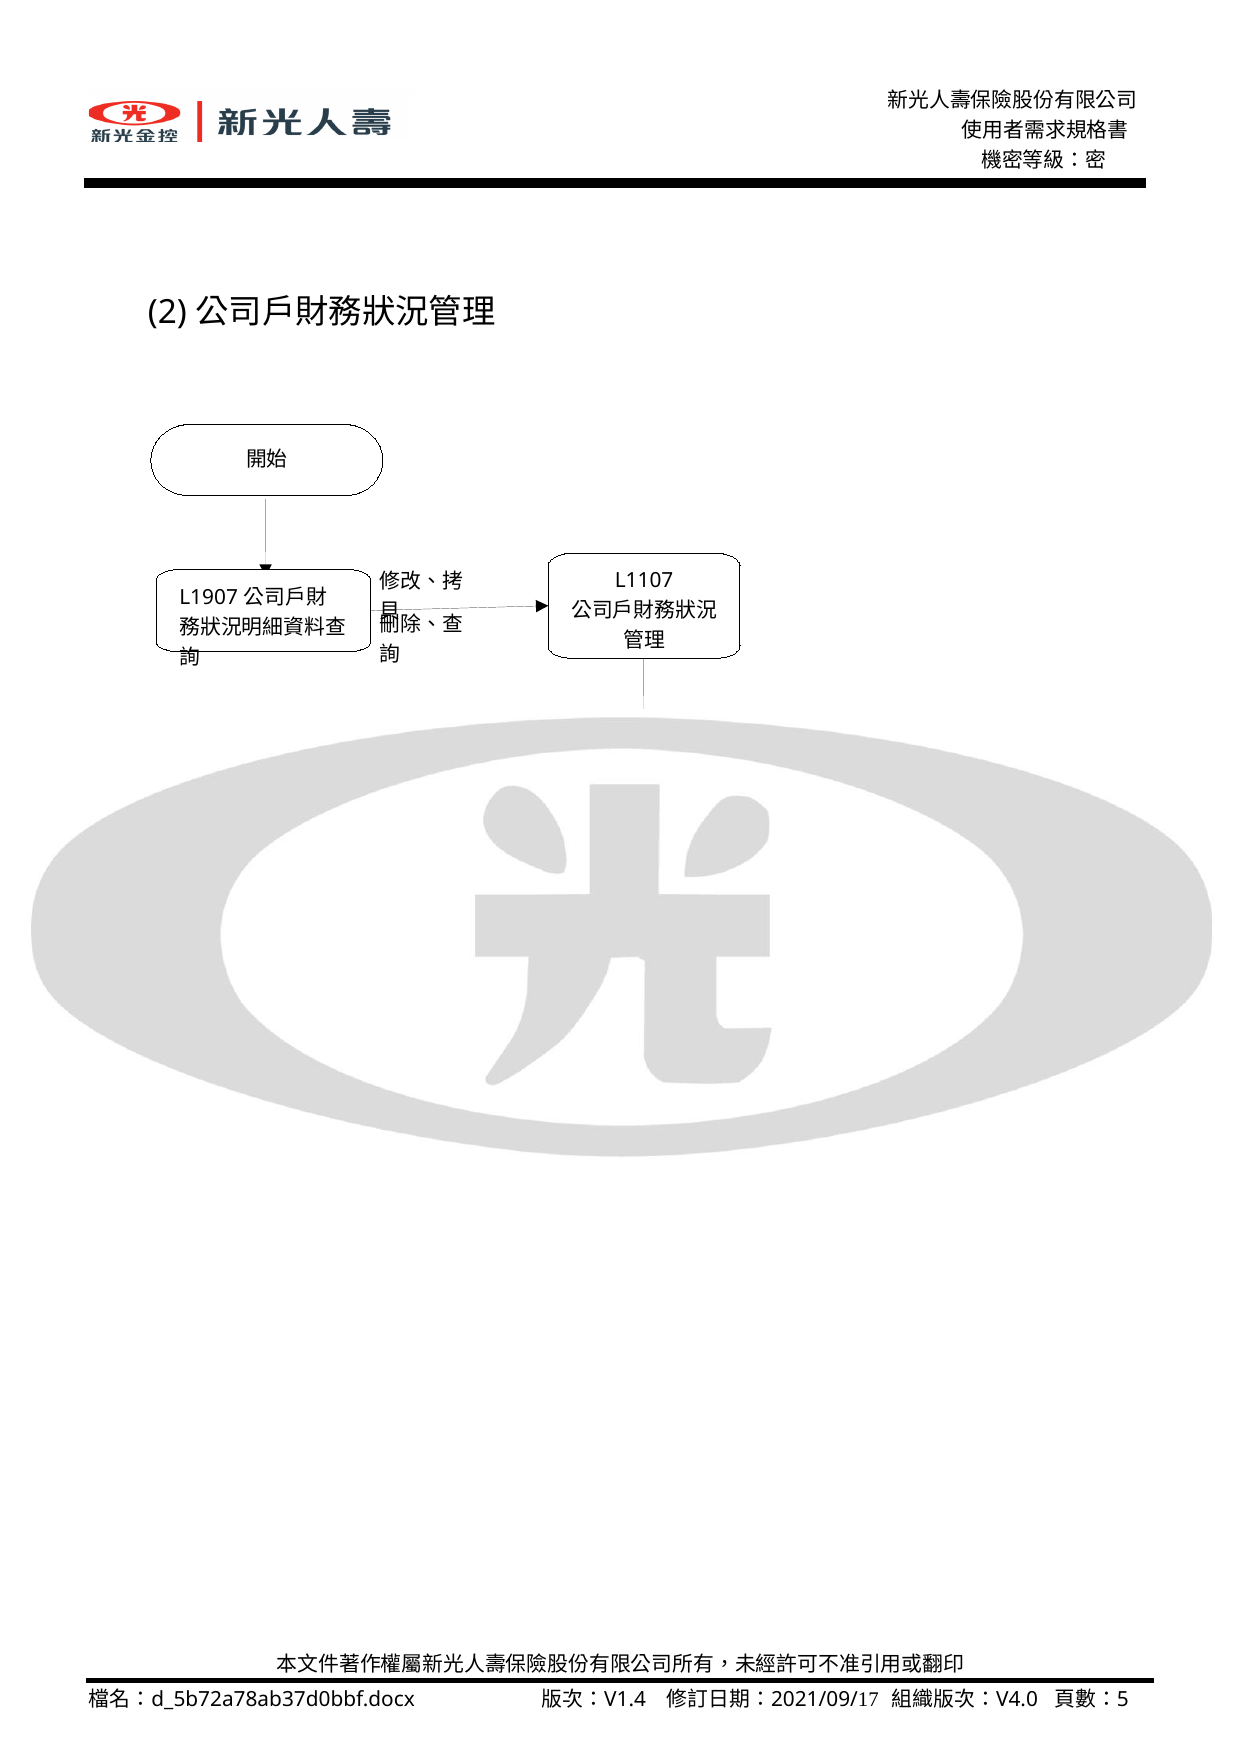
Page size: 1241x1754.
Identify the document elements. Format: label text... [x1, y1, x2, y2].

picture [88, 86, 414, 142]
subtitle 公司戶財務狀況管理 [148, 285, 1152, 334]
picture [25, 709, 1215, 1163]
